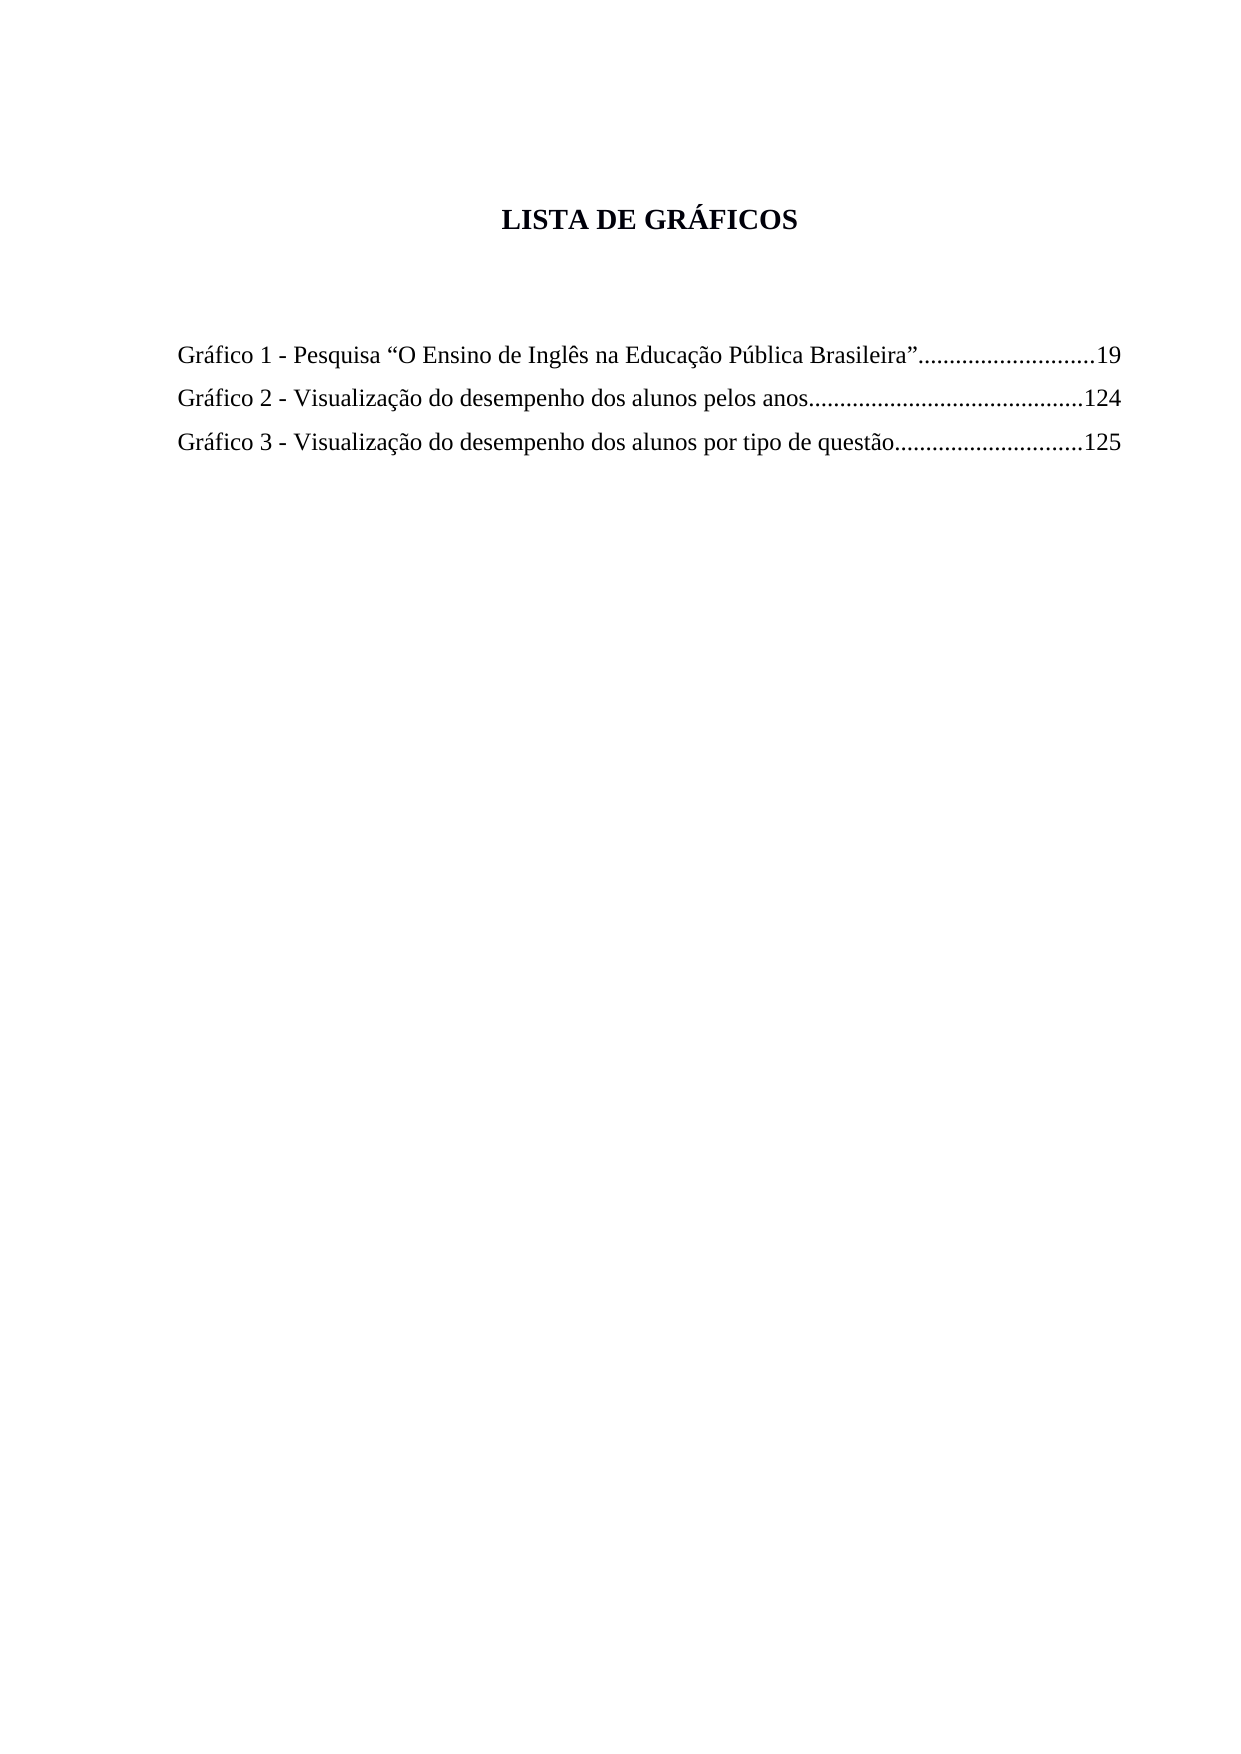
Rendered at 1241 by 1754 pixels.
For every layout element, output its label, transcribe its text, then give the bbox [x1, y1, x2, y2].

text Gráfico 2 - Visualização do desempenho dos alunos pelos anos 124 [177, 383, 1122, 412]
text Gráfico 1 - Pesquisa “O Ensino de Inglês na Educação Pública Brasileira” 19 [177, 340, 1122, 369]
text Gráfico 3 - Visualização do desempenho dos alunos por tipo de questão 125 [177, 427, 1122, 455]
subtitle Lista de gráficos [177, 202, 1122, 236]
